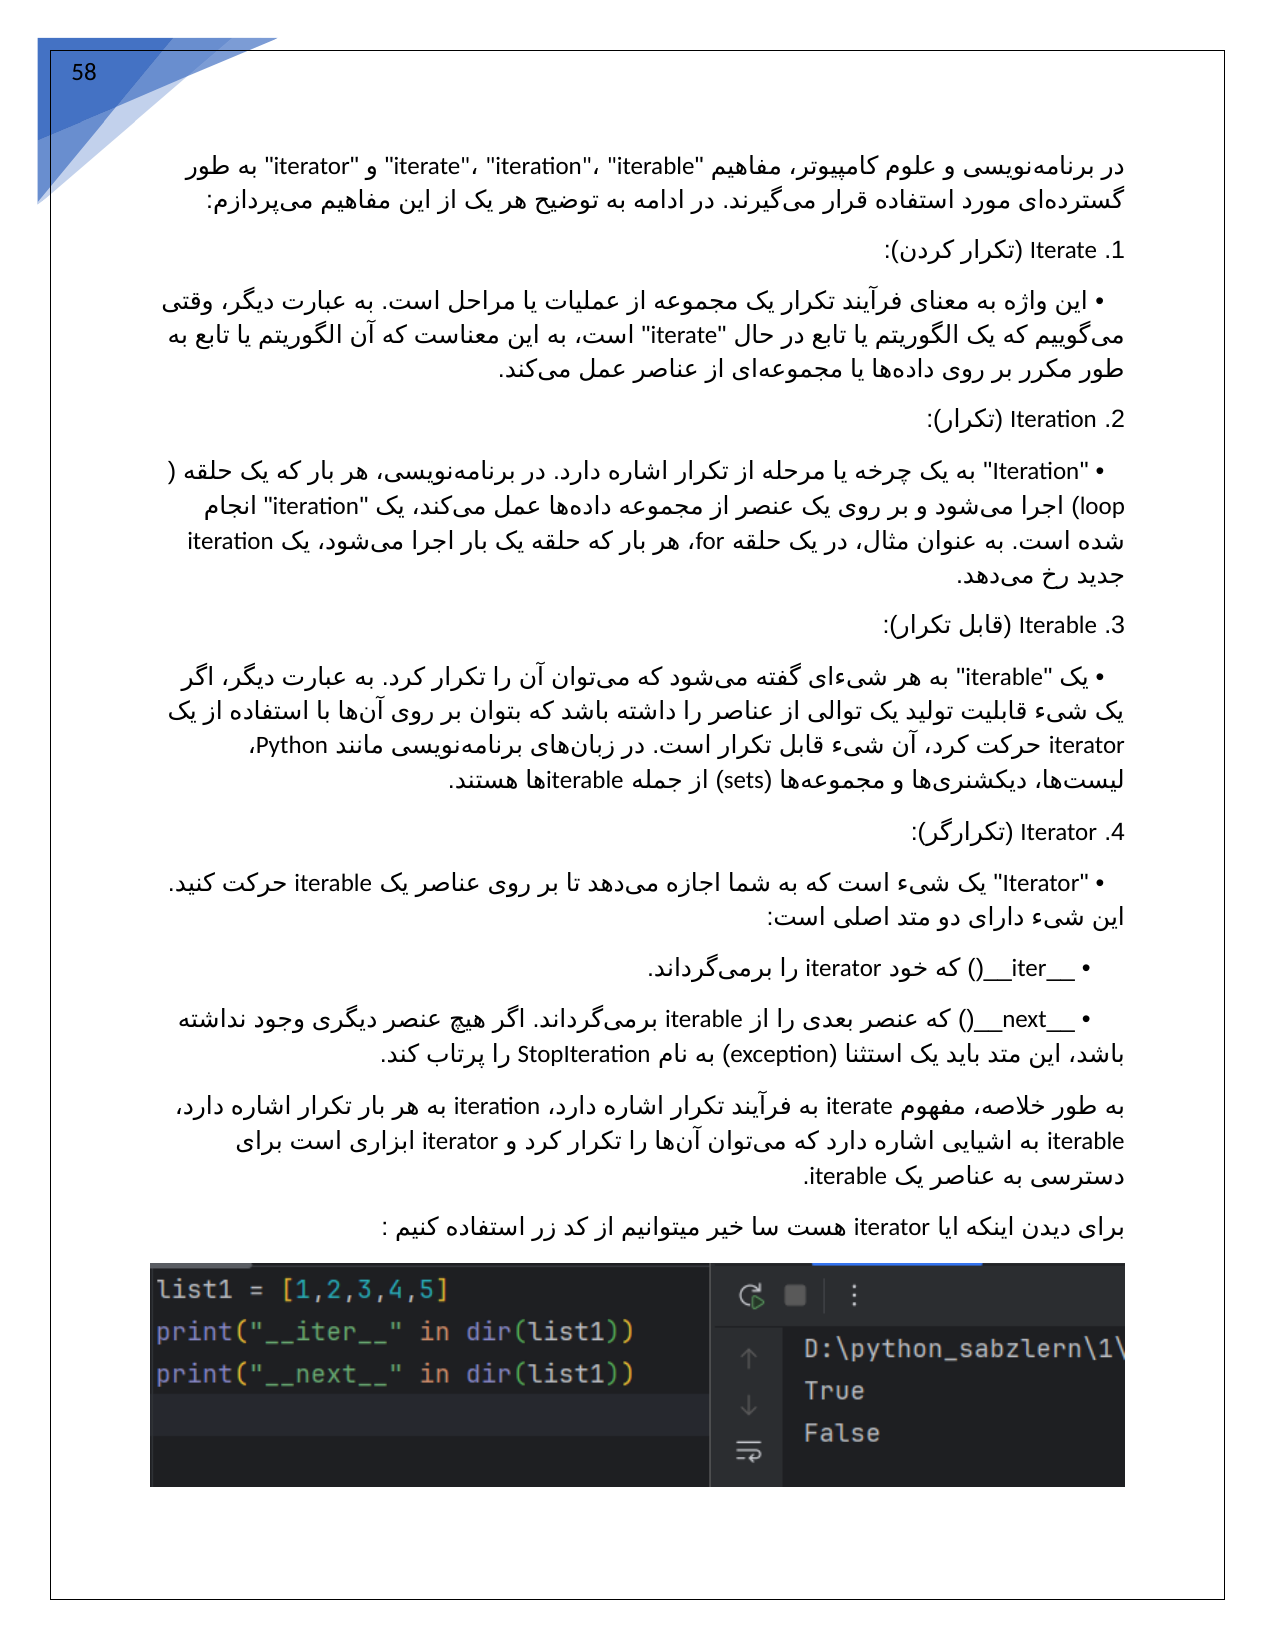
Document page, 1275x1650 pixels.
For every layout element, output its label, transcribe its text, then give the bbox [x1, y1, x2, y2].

text • __next__() که عنصر بعدی را از iterable برمی‌گرداند. اگر هیچ عنصر دیگری وجود نداشته باشد، این متد باید یک استثنا (exception) به نام StopIteration را پرتاب کند. [150, 1003, 1125, 1069]
text • این واژه به معنای فرآیند تکرار یک مجموعه از عملیات یا مراحل است. به عبارت دیگر، وقتی می‌گوییم که یک الگوریتم یا تابع در حال "iterate" است، به این معناست که آن الگوریتم یا تابع به طور مکرر بر روی داده‌ها یا مجموعه‌ای از عناصر عمل می‌کند. [150, 286, 1125, 383]
text 2. Iteration (تکرار): [150, 404, 1125, 434]
picture [150, 1263, 1125, 1487]
text برای دیدن اینکه ایا iterator هست سا خیر میتوانیم از کد زر استفاده کنیم : [150, 1211, 1125, 1242]
picture [37, 37, 279, 206]
text به طور خلاصه، مفهوم iterate به فرآیند تکرار اشاره دارد، iteration به هر بار تکرار اشاره دارد، iterable به اشیایی اشاره دارد که می‌توان آن‌ها را تکرار کرد و iterator ابزاری است برای دسترسی به عناصر یک iterable. [150, 1090, 1125, 1190]
text • "Iteration" به یک چرخه یا مرحله از تکرار اشاره دارد. در برنامه‌نویسی، هر بار که یک حلقه (loop) اجرا می‌شود و بر روی یک عنصر از مجموعه داده‌ها عمل می‌کند، یک "iteration" انجام شده است. به عنوان مثال، در یک حلقه for، هر بار که حلقه یک بار اجرا می‌شود، یک iteration جدید رخ می‌دهد. [150, 455, 1125, 589]
picture [51, 51, 279, 206]
text 4. Iterator (تکرارگر): [150, 816, 1125, 846]
text 1. Iterate (تکرار کردن): [150, 234, 1125, 265]
text در برنامه‌نویسی و علوم کامپیوتر، مفاهیم "iterate"، "iteration"، "iterable" و "iterator" به طور گسترده‌ای مورد استفاده قرار می‌گیرند. در ادامه به توضیح هر یک از این مفاهیم می‌پردازم: [150, 150, 1125, 213]
text 3. Iterable (قابل تکرار): [150, 609, 1125, 640]
text • "Iterator" یک شیء است که به شما اجازه می‌دهد تا بر روی عناصر یک iterable حرکت کنید. این شیء دارای دو متد اصلی است: [150, 867, 1125, 931]
text • __iter__() که خود iterator را برمی‌گرداند. [150, 952, 1125, 982]
text • یک "iterable" به هر شیء‌ای گفته می‌شود که می‌توان آن را تکرار کرد. به عبارت دیگر، اگر یک شیء قابلیت تولید یک توالی از عناصر را داشته باشد که بتوان بر روی آن‌ها با استفاده از یک iterator حرکت کرد، آن شیء قابل تکرار است. در زبان‌های برنامه‌نویسی مانند Python، لیست‌ها، دیکشنری‌ها و مجموعه‌ها (sets) از جمله iterableها هستند. [150, 661, 1125, 794]
